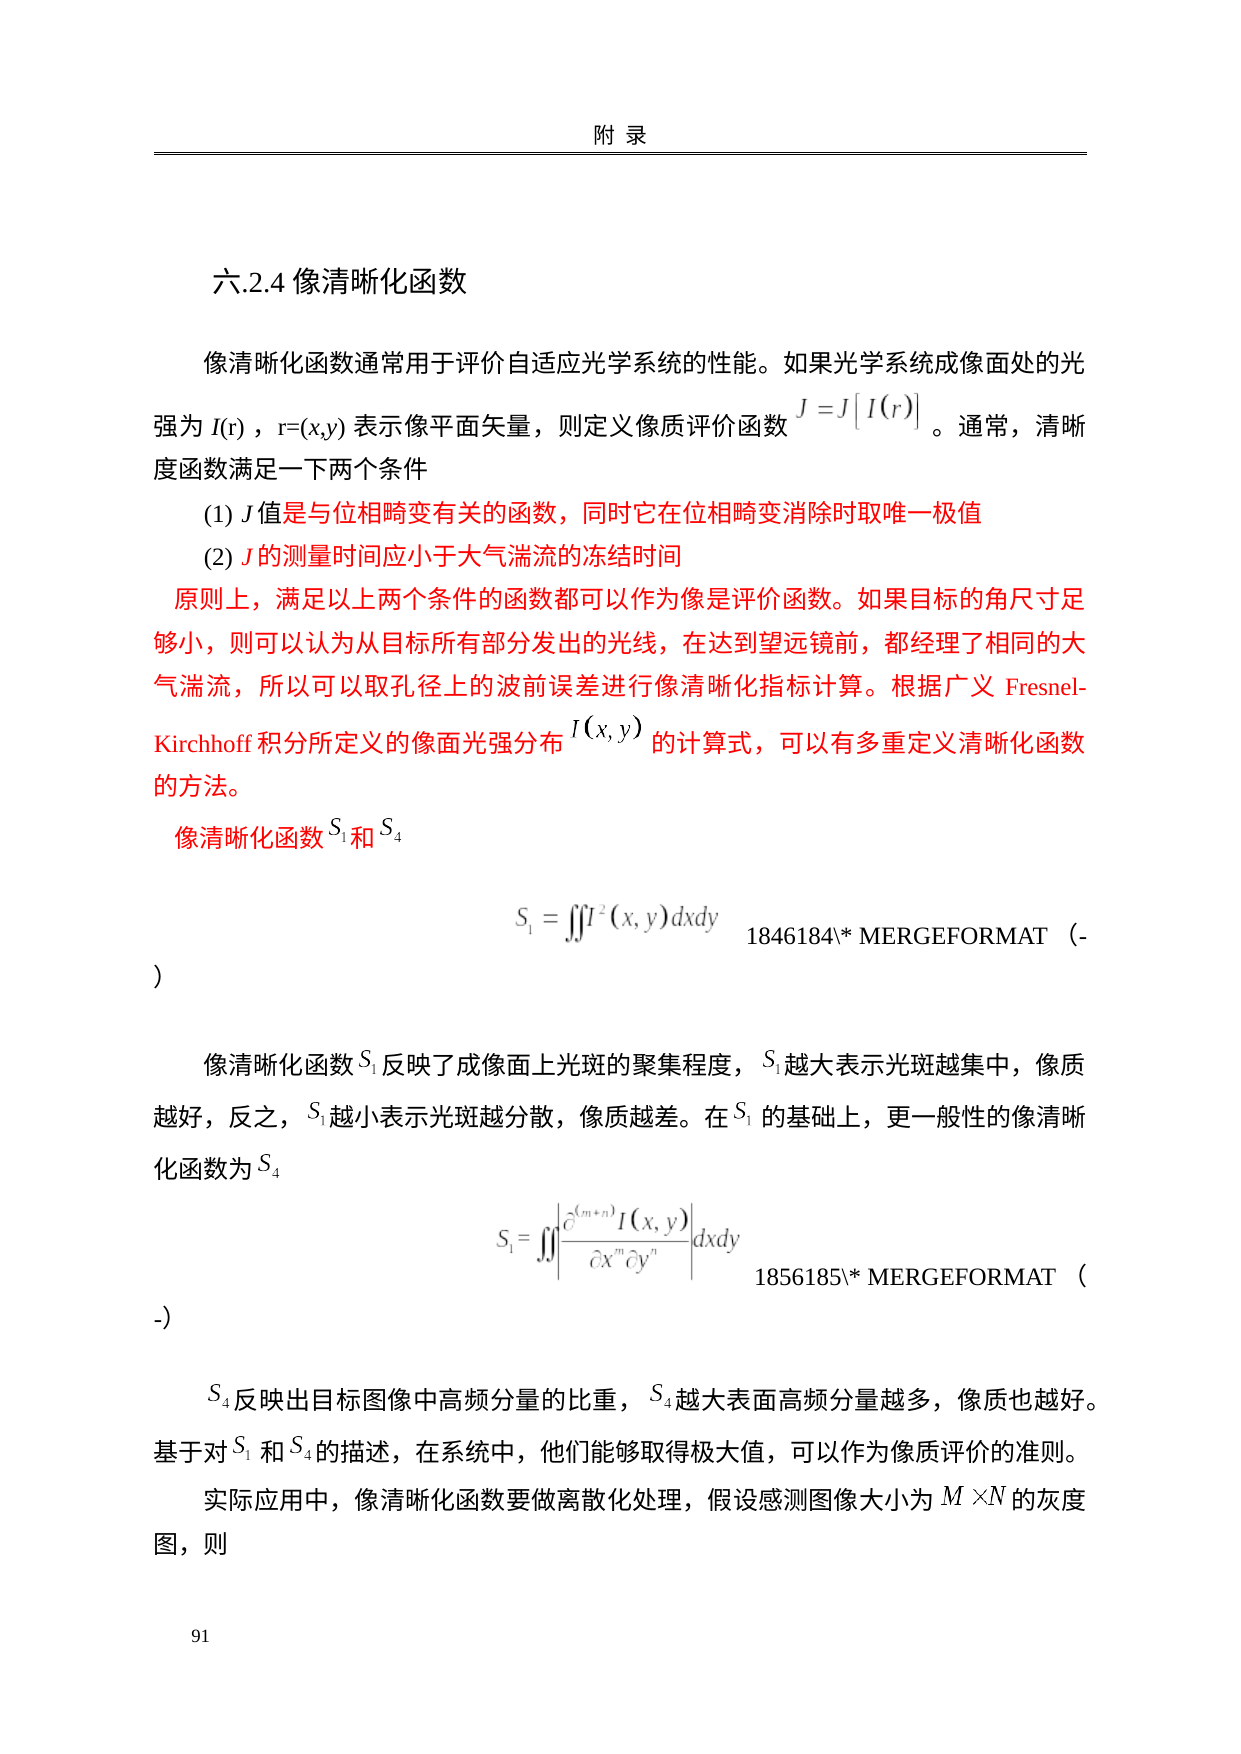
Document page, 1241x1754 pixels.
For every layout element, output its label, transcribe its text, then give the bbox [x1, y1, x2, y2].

text 实际应用中，像清晰化函数要做离散化处理，假设感测图像大小为的灰度图，则 [153, 1480, 1087, 1561]
list J的测量时间应小于大气湍流的冻结时间 [203, 537, 1087, 573]
text 像清晰化函数和 [153, 810, 1087, 855]
text 像清晰化函数通常用于评价自适应光学系统的性能。如果光学系统成像面处的光强为 I(r) ，r=(x,y) 表示像平面矢量，则定义像质评价函数 。通常，清晰度函数满足一下两个条件 [153, 344, 1087, 486]
subtitle 像清晰化函数 [153, 259, 1087, 301]
list J值是与位相畸变有关的函数，同时它在位相畸变消除时取唯一极值 [203, 493, 1087, 529]
text 像清晰化函数反映了成像面上光斑的聚集程度，越大表示光斑越集中，像质越好，反之，越小表示光斑越分散，像质越差。在 的基础上，更一般性的像清晰化函数为 [153, 1042, 1087, 1190]
text 反映出目标图像中高频分量的比重，越大表面高频分量越多，像质也越好。基于对 和的描述，在系统中，他们能够取得极大值，可以作为像质评价的准则。 [153, 1376, 1087, 1473]
text 原则上，满足以上两个条件的函数都可以作为像是评价函数。如果目标的角尺寸足够小，则可以认为从目标所有部分发出的光线，在达到望远镜前，都经理了相同的大气湍流，所以可以取孔径上的波前误差进行像清晰化指标计算。根据广义Fresnel-Kirchhoff积分所定义的像面光强分布 的计算式，可以有多重定义清晰化函数的方法。 [153, 580, 1087, 803]
